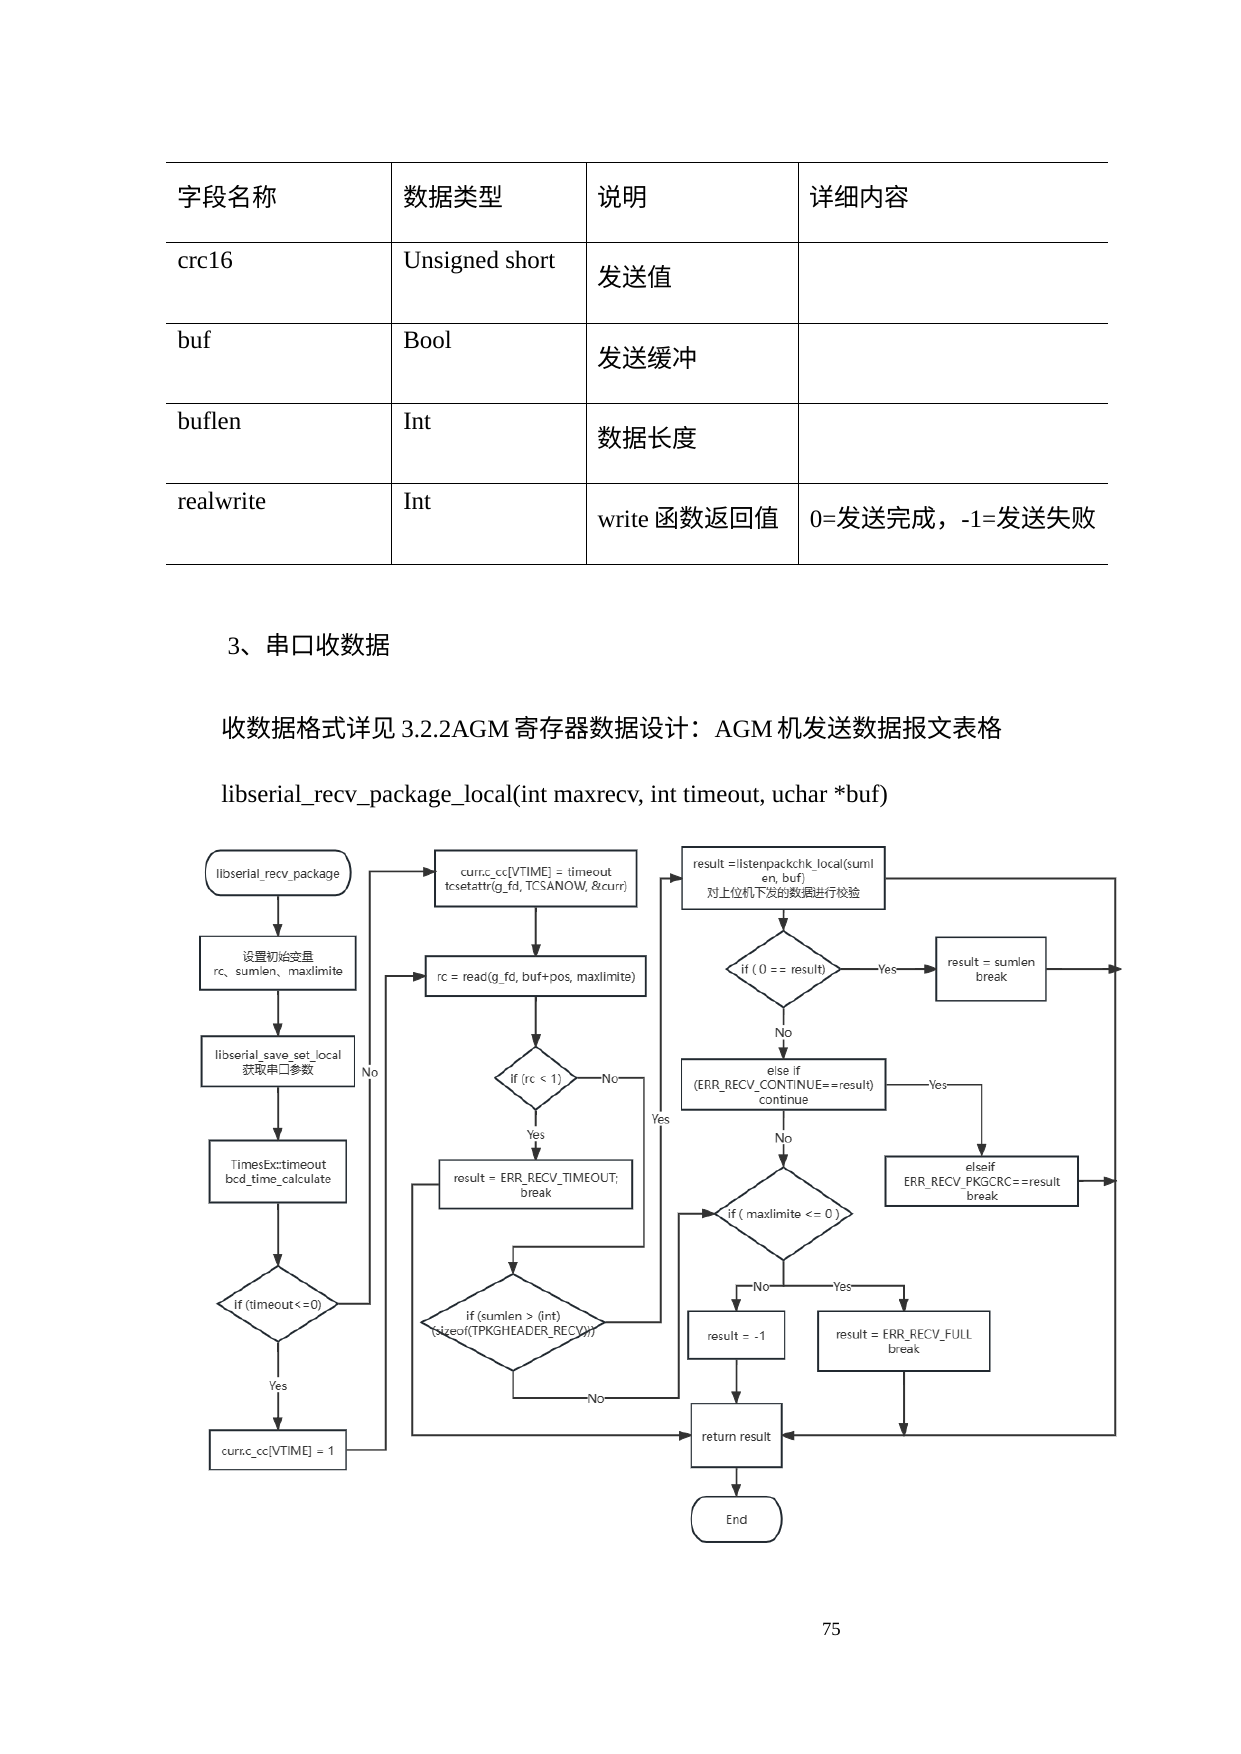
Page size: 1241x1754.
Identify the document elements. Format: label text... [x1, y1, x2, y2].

table_cell [799, 243, 1107, 323]
table_cell [799, 324, 1107, 403]
table_cell buflen [166, 404, 391, 483]
table_header 数据类型 [392, 163, 586, 242]
table_cell Int [392, 404, 586, 483]
table_header 字段名称 [166, 163, 391, 242]
table_cell 数据长度 [587, 404, 798, 483]
table_cell 发送缓冲 [587, 324, 798, 403]
table_header 详细内容 [799, 163, 1107, 242]
table_cell write函数返回值 [587, 484, 798, 563]
table_cell 0=发送完成，-1=发送失败 [799, 484, 1107, 563]
table_cell Unsigned short [392, 243, 586, 323]
table_cell crc16 [166, 243, 391, 323]
table_cell 发送值 [587, 243, 798, 323]
text libserial_recv_package_local(int maxrecv, int timeout, uchar *buf) [177, 778, 1122, 810]
picture [177, 824, 1140, 1563]
table_cell realwrite [166, 484, 391, 563]
table_cell buf [166, 324, 391, 403]
table_cell Bool [392, 324, 586, 403]
text 收数据格式详见3.2.2AGM寄存器数据设计：AGM机发送数据报文表格 [177, 694, 1122, 759]
table_cell [799, 404, 1107, 483]
table_cell Int [392, 484, 586, 563]
text 3、串口收数据 [177, 611, 1122, 676]
table_header 说明 [587, 163, 798, 242]
